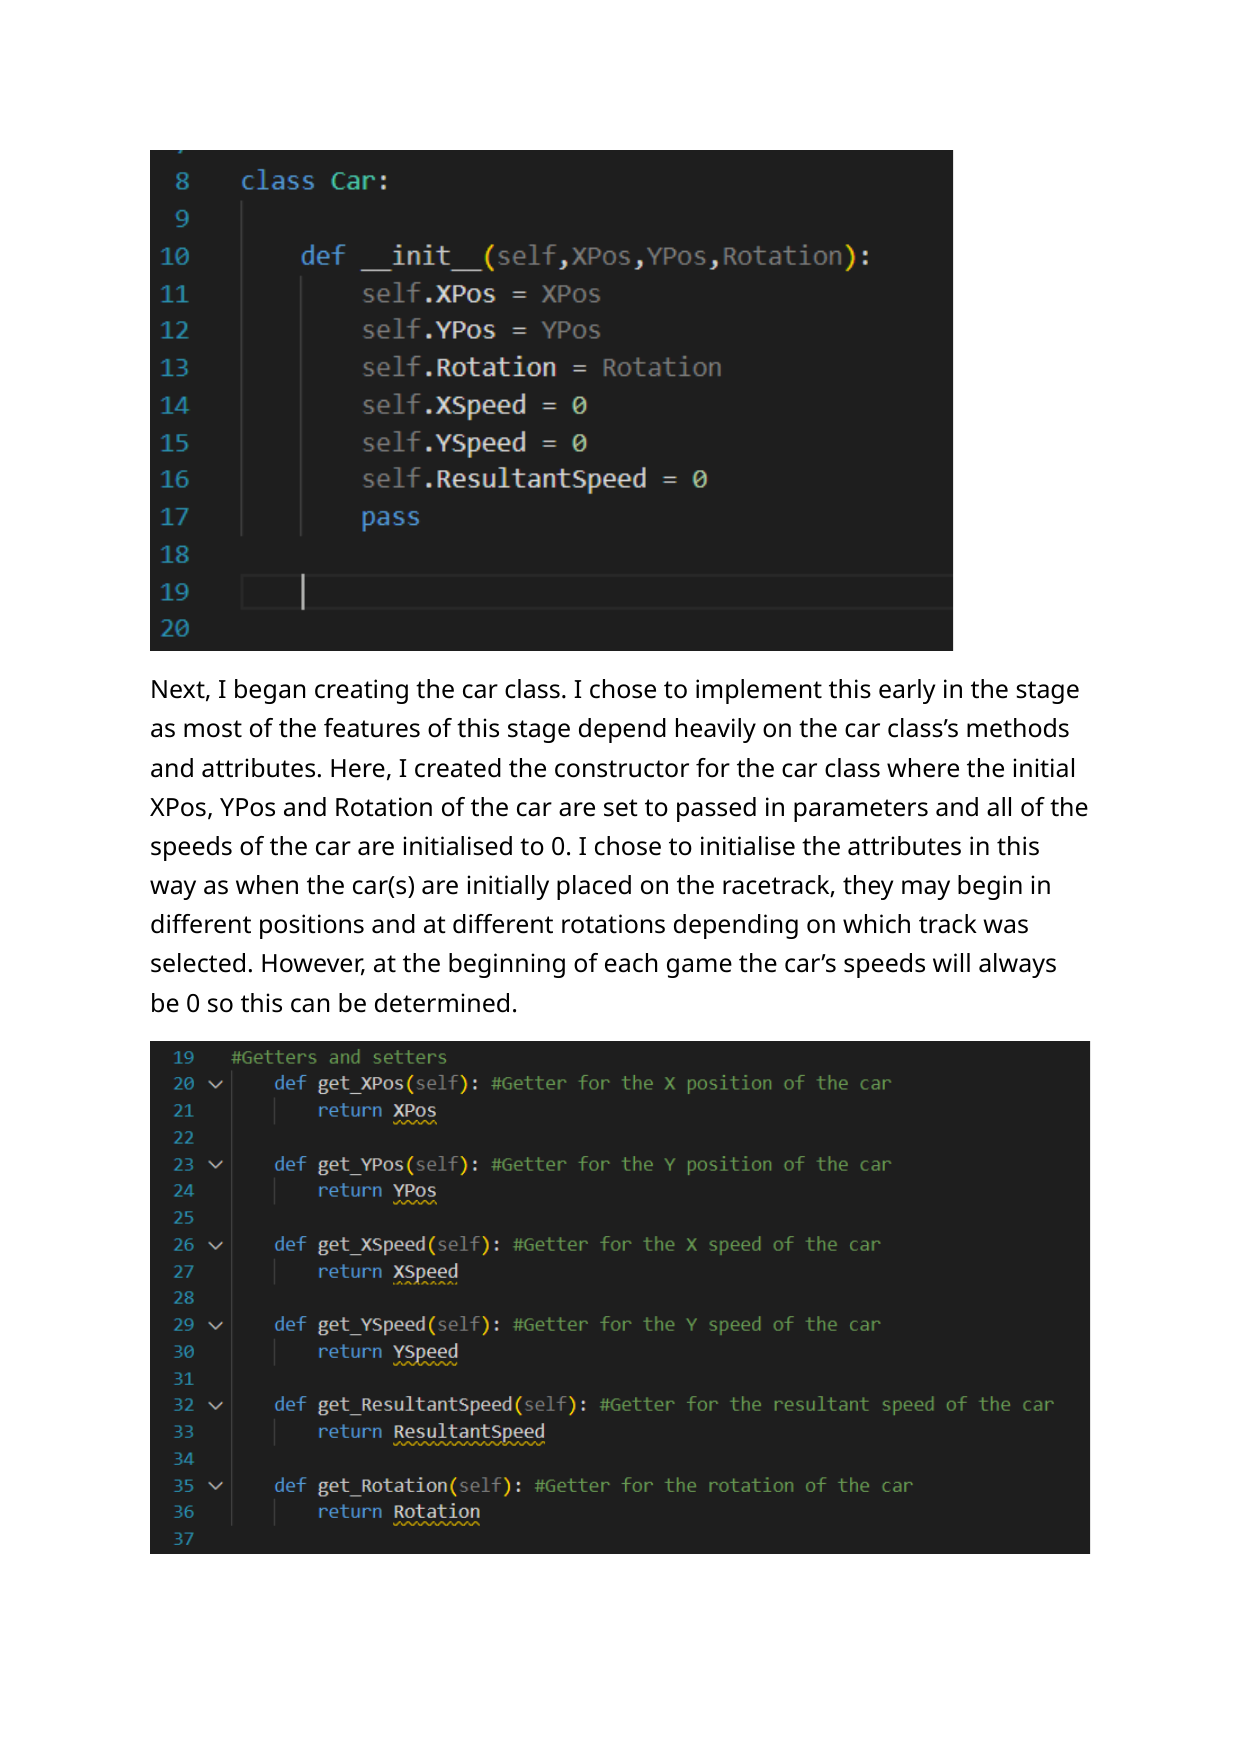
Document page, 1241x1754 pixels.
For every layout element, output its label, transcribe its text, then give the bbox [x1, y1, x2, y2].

picture [150, 1041, 1091, 1554]
picture [150, 150, 954, 651]
text Next, I began creating the car class. I chose to implement this early in the stage as most of the features of this stage depend heavily on the car class’s methods and attributes. Here, I created the constructor for the car class where the initial XPos, YPos and Rotation of the car are set to passed in parameters and all of the speeds of the car are initialised to 0. I chose to initialise the attributes in this way as when the car(s) are initially placed on the racetrack, they may begin in different positions and at different rotations depending on which track was selected. However, at the beginning of each game the car’s speeds will always be 0 so this can be determined. [150, 672, 1090, 1019]
